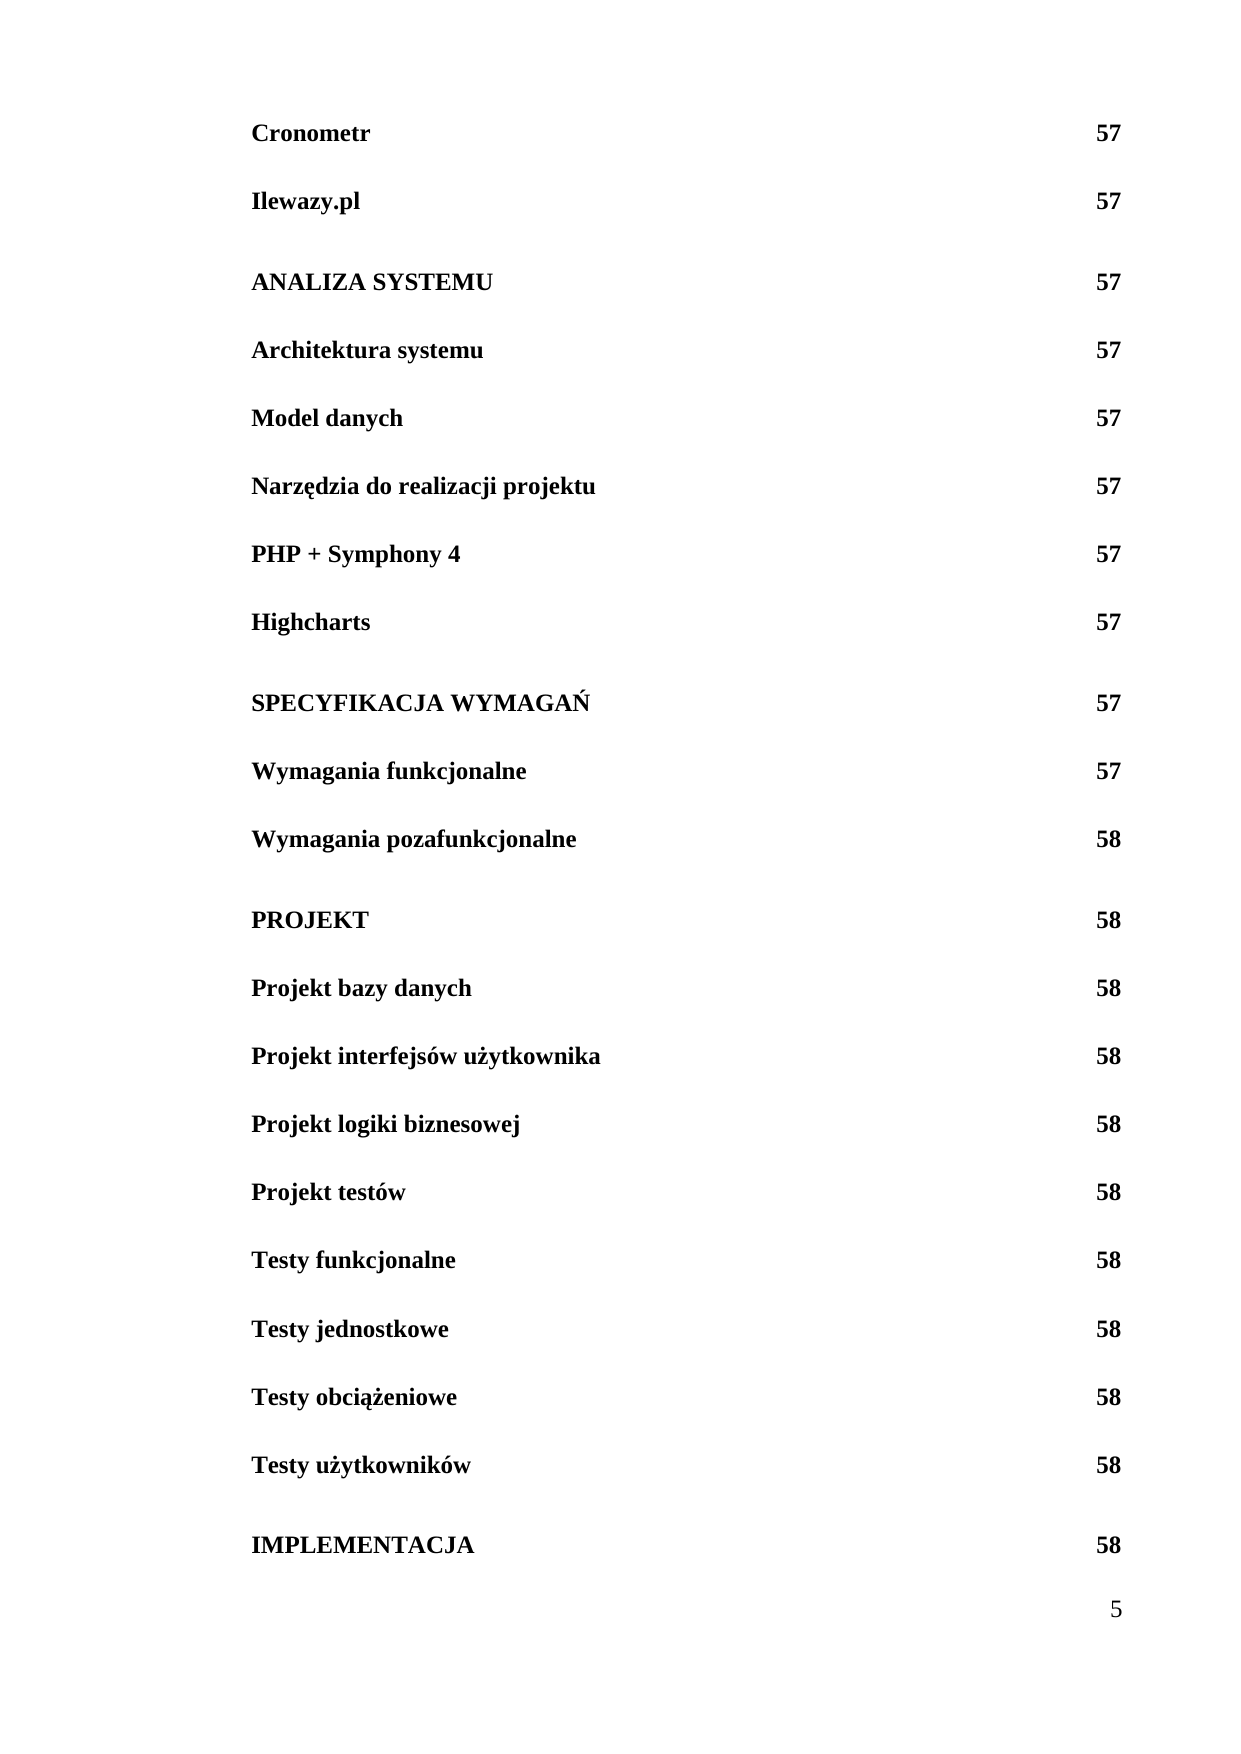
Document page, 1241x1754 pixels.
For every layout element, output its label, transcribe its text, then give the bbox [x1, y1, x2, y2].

text Testy funkcjonalne 58 [177, 1246, 1122, 1274]
text Model danych 57 [177, 403, 1122, 432]
text Analiza systemu 57 [177, 267, 1122, 296]
text Testy obciążeniowe 58 [177, 1382, 1122, 1411]
text Projekt testów 58 [177, 1177, 1122, 1206]
text Testy użytkowników 58 [177, 1450, 1122, 1479]
text Projekt interfejsów użytkownika 58 [177, 1041, 1122, 1070]
text Narzędzia do realizacji projektu 57 [177, 471, 1122, 500]
text Testy jednostkowe 58 [177, 1314, 1122, 1342]
text Projekt logiki biznesowej 58 [177, 1109, 1122, 1138]
text Wymagania funkcjonalne 57 [177, 756, 1122, 785]
text Wymagania pozafunkcjonalne 58 [177, 824, 1122, 853]
text PHP + Symphony 4 57 [177, 539, 1122, 568]
text specyfikacja wymagań 57 [177, 688, 1122, 717]
text Ilewazy.pl 57 [177, 186, 1122, 215]
text projekt 58 [177, 905, 1122, 934]
text implementacja 58 [177, 1531, 1122, 1559]
text Cronometr 57 [177, 118, 1122, 147]
text Projekt bazy danych 58 [177, 973, 1122, 1002]
text Highcharts 57 [177, 607, 1122, 636]
text Architektura systemu 57 [177, 335, 1122, 364]
